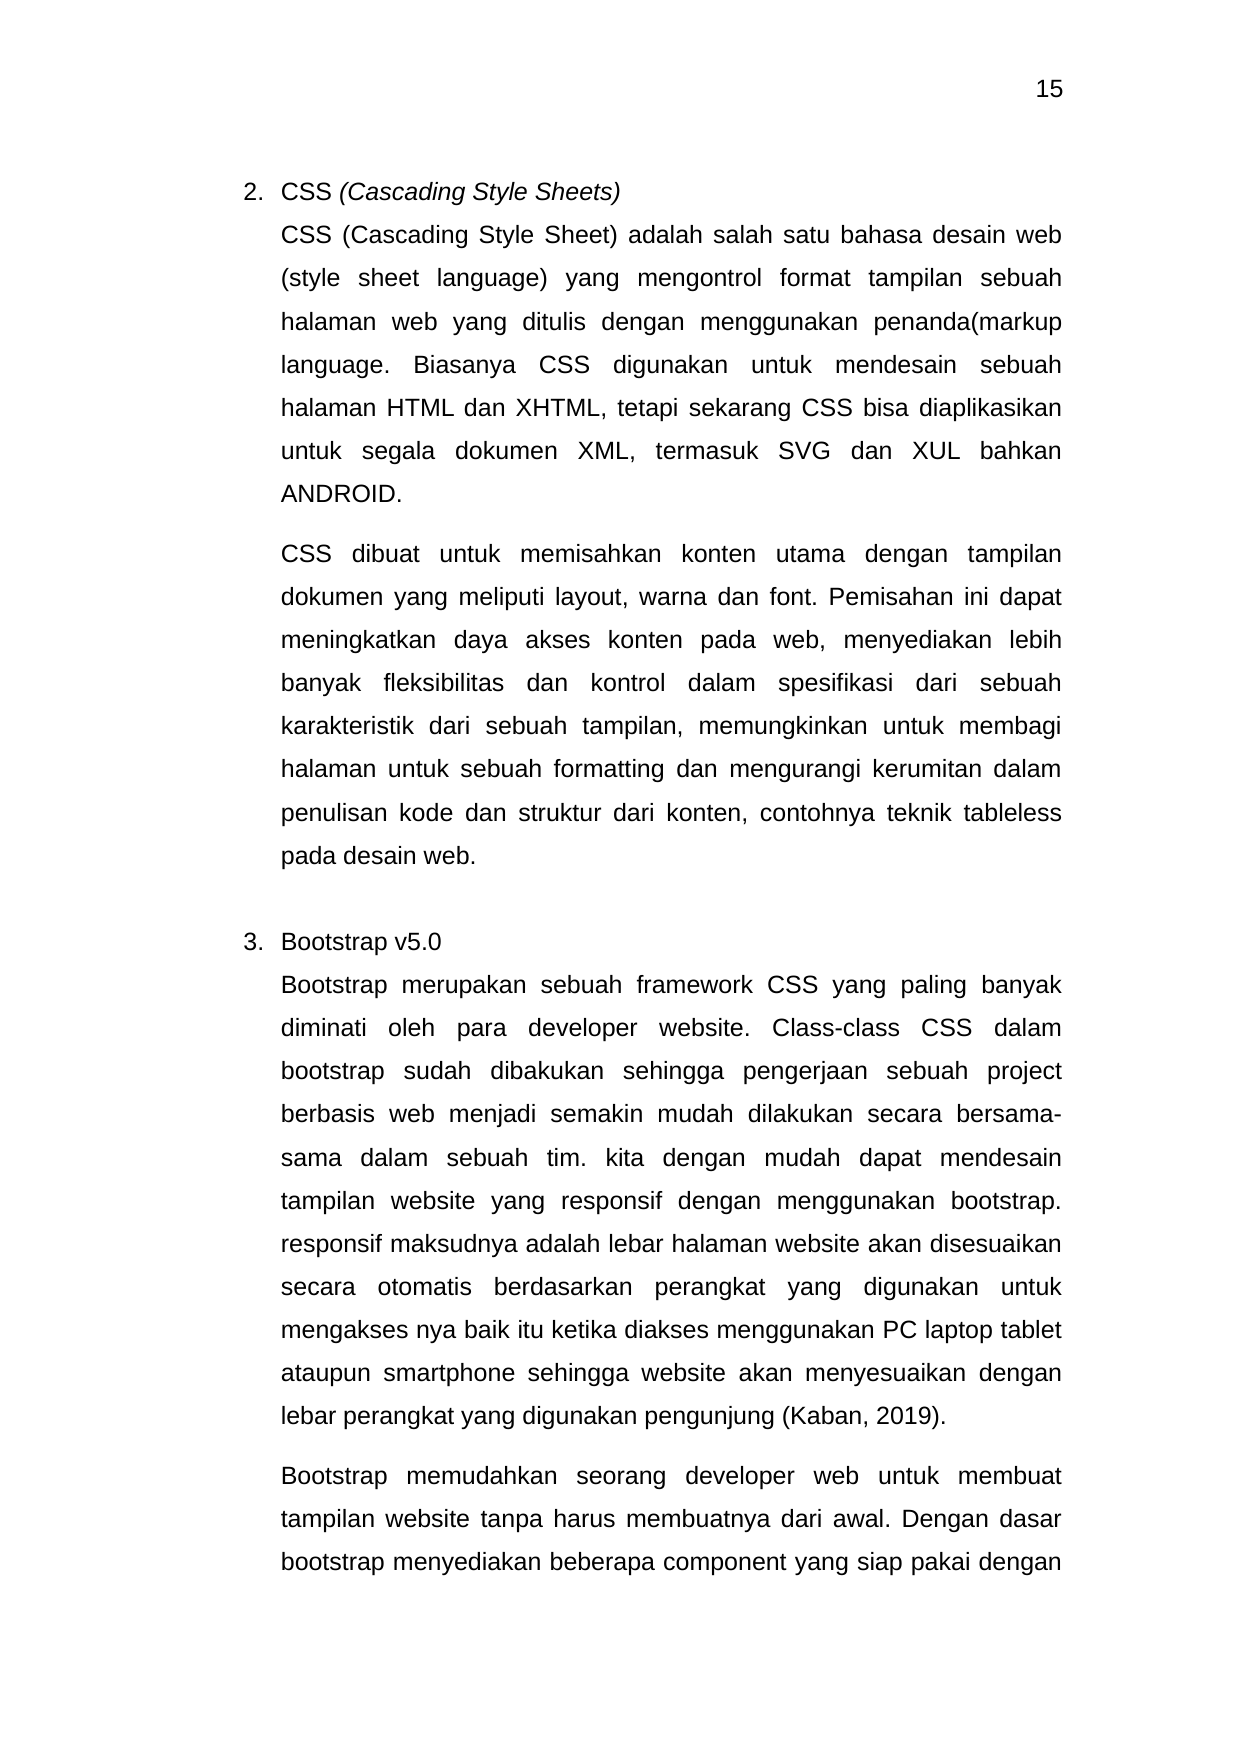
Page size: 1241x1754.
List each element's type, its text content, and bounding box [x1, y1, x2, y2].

list CSS dibuat untuk memisahkan konten utama dengan tampilan dokumen yang meliputi layout, warna dan font. Pemisahan ini dapat meningkatkan daya akses konten pada web, menyediakan lebih banyak fleksibilitas dan kontrol dalam spesifikasi dari sebuah karakteristik dari sebuah tampilan, memungkinkan untuk membagi halaman untuk sebuah formatting dan mengurangi kerumitan dalam penulisan kode dan struktur dari konten, contohnya teknik tableless pada desain web. [281, 539, 1063, 869]
list Bootstrap v5.0 [243, 927, 1063, 956]
list Bootstrap merupakan sebuah framework CSS yang paling banyak diminati oleh para developer website. Class-class CSS dalam bootstrap sudah dibakukan sehingga pengerjaan sebuah project berbasis web menjadi semakin mudah dilakukan secara bersama-sama dalam sebuah tim. kita dengan mudah dapat mendesain tampilan website yang responsif dengan menggunakan bootstrap. responsif maksudnya adalah lebar halaman website akan disesuaikan secara otomatis berdasarkan perangkat yang digunakan untuk mengakses nya baik itu ketika diakses menggunakan PC laptop tablet ataupun smartphone sehingga website akan menyesuaikan dengan lebar perangkat yang digunakan pengunjung (Kaban, 2019). [281, 970, 1063, 1430]
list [281, 1461, 1063, 1576]
list CSS (Cascading Style Sheet) adalah salah satu bahasa desain web (style sheet language) yang mengontrol format tampilan sebuah halaman web yang ditulis dengan menggunakan penanda(markup language. Biasanya CSS digunakan untuk mendesain sebuah halaman HTML dan XHTML, tetapi sekarang CSS bisa diaplikasikan untuk segala dokumen XML, termasuk SVG dan XUL bahkan ANDROID. [281, 220, 1063, 508]
list CSS (Cascading Style Sheets) [243, 177, 1063, 206]
